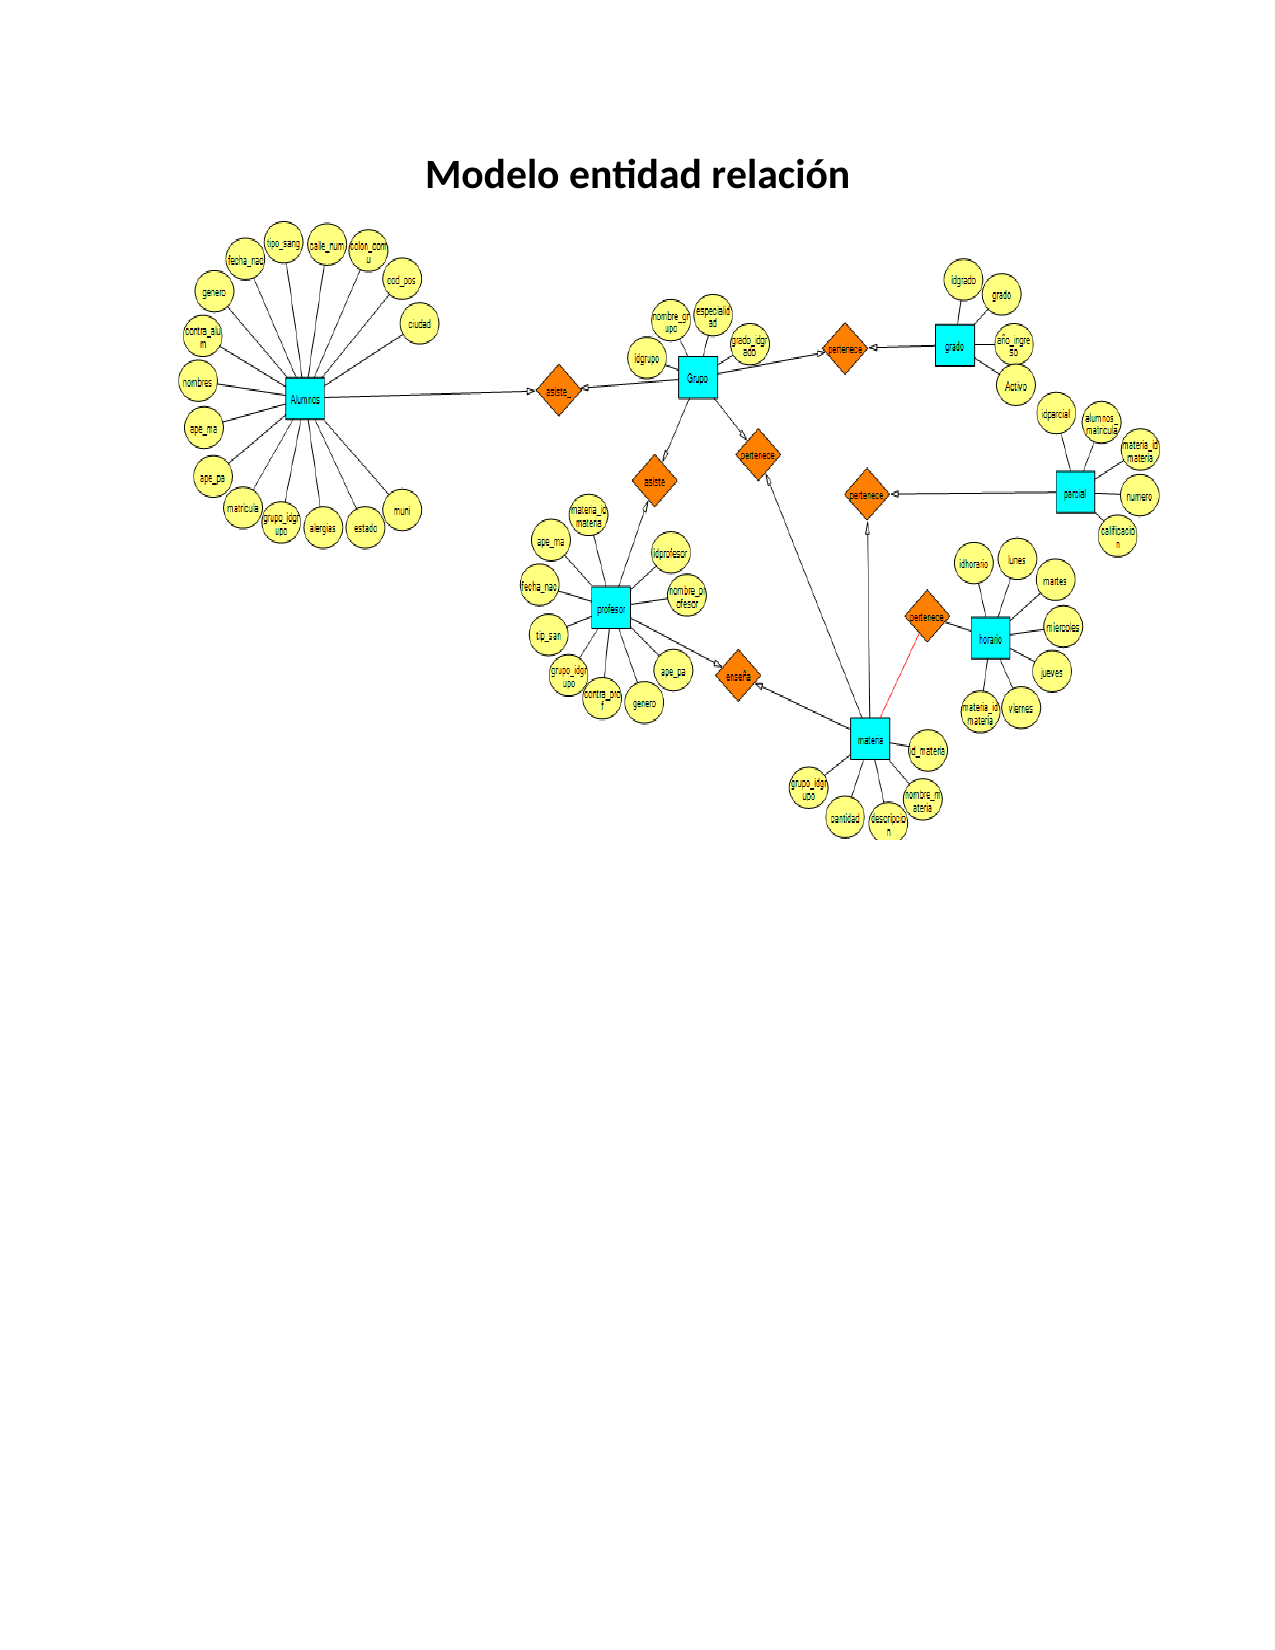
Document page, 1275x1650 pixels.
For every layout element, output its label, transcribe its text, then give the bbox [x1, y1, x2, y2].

picture [177, 219, 1185, 840]
text Modelo entidad relación [177, 148, 1098, 198]
